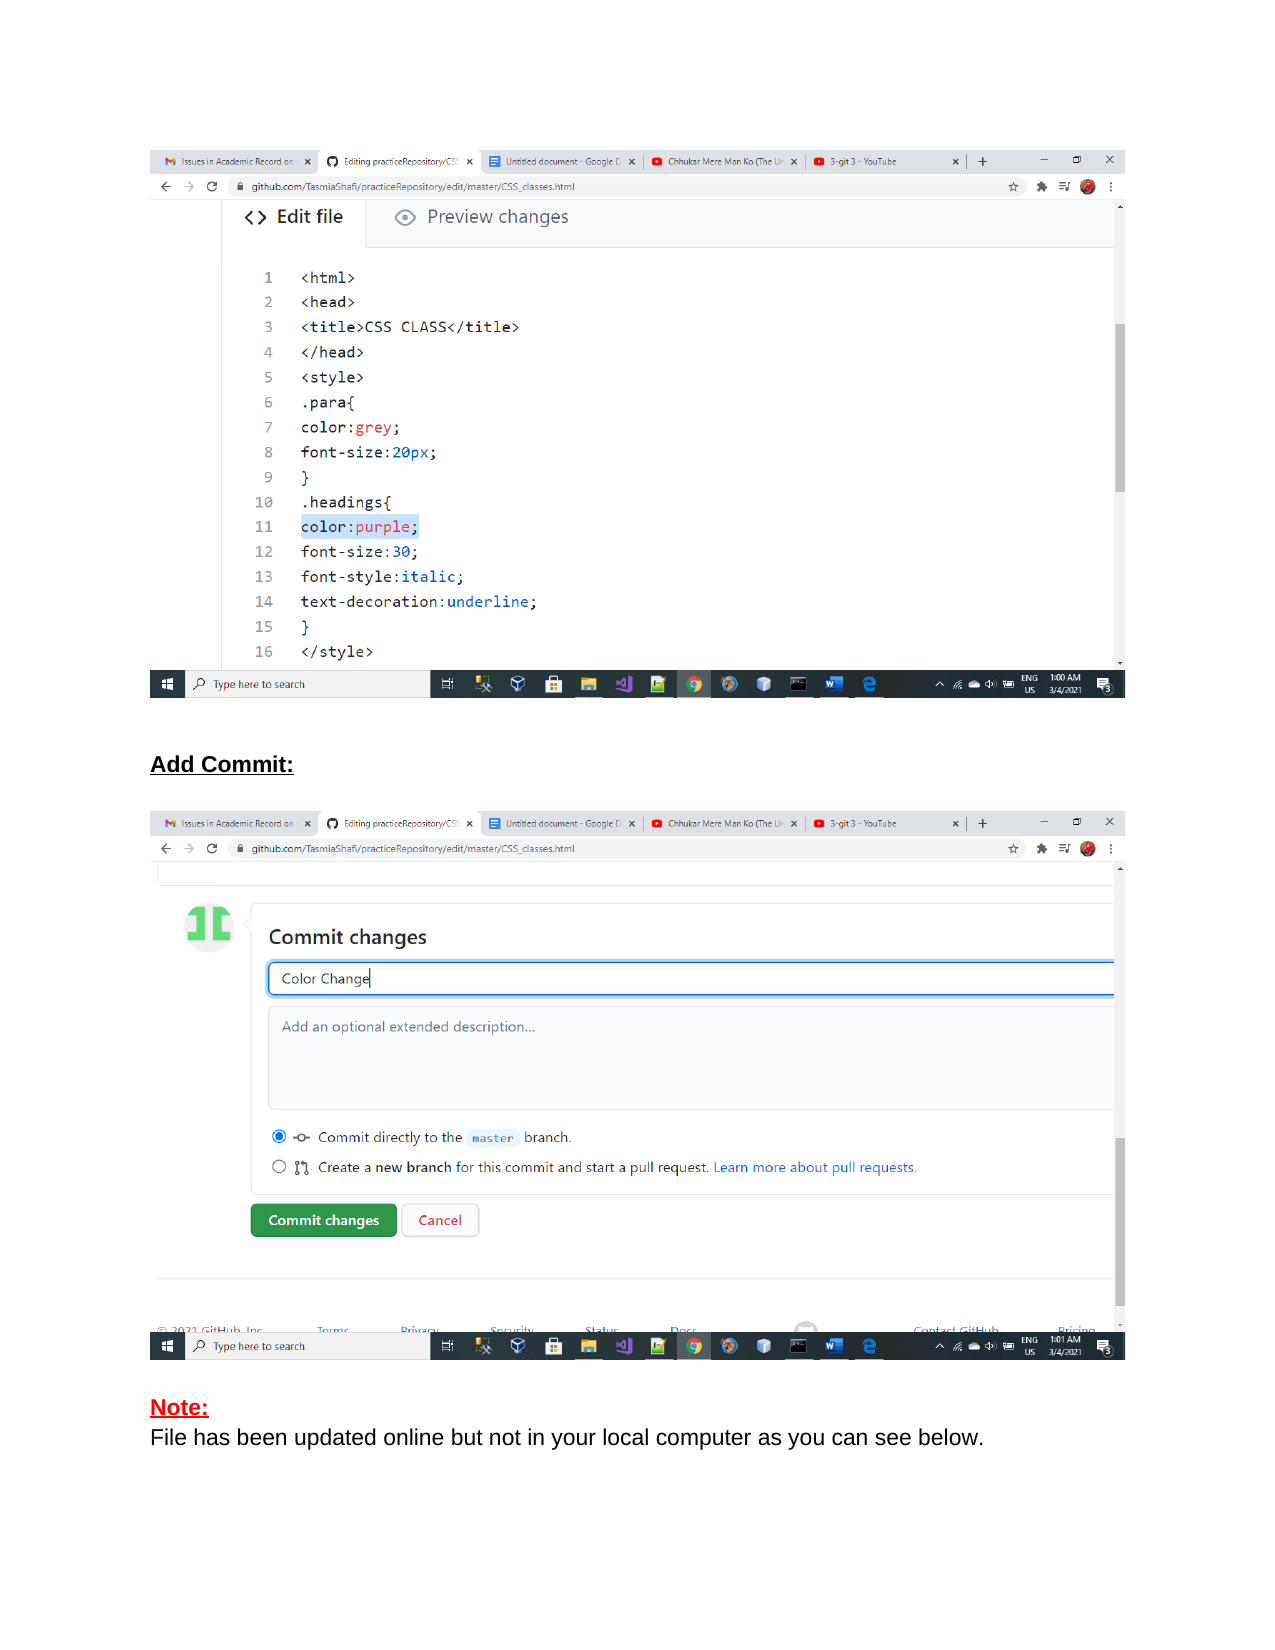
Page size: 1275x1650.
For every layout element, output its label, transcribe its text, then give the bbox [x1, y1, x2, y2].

text Note: [150, 1394, 1125, 1420]
picture [150, 811, 1125, 1360]
text File has been updated online but not in your local computer as you can see below. [150, 1424, 1125, 1450]
picture [150, 150, 1125, 698]
text Add Commit: [150, 751, 1125, 778]
